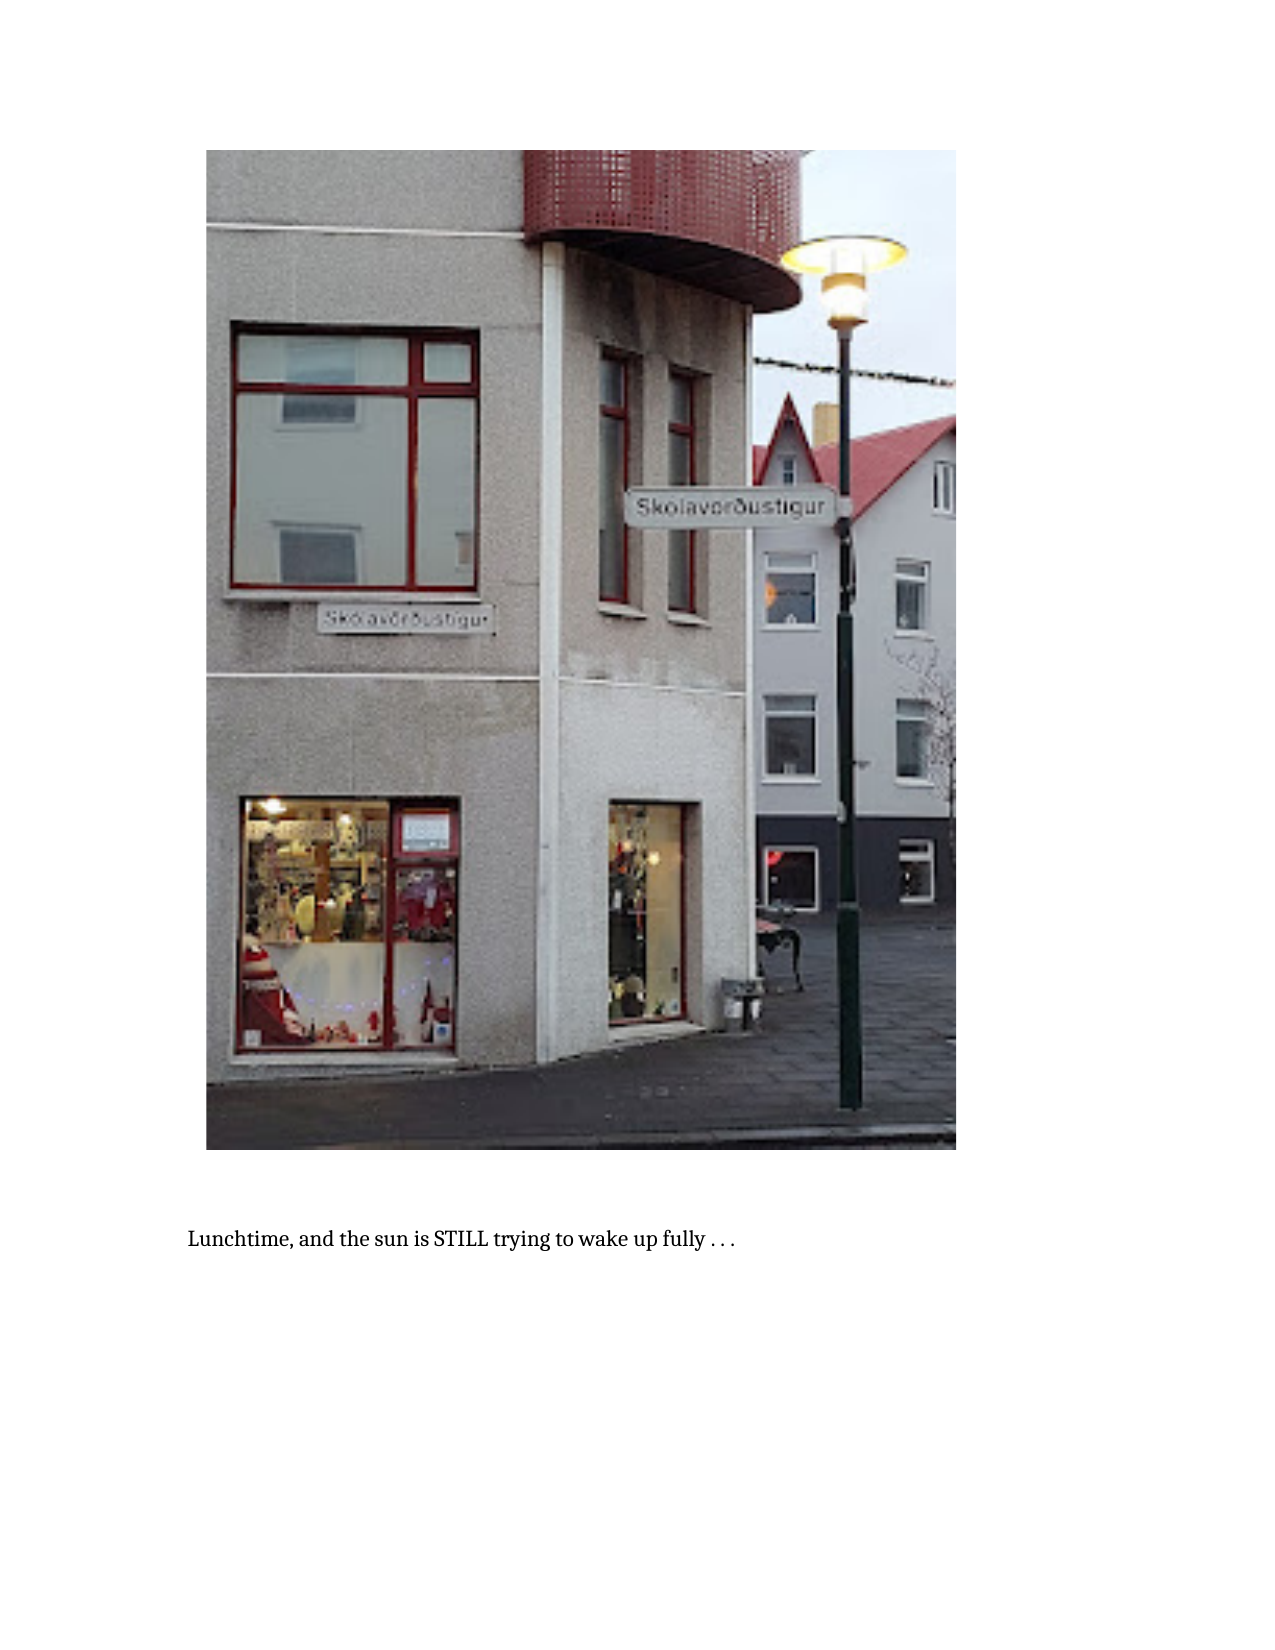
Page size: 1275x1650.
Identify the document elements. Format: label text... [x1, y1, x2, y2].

picture [206, 150, 957, 1150]
text Lunchtime, and the sun is STILL trying to wake up fully . . . [187, 1226, 1087, 1252]
